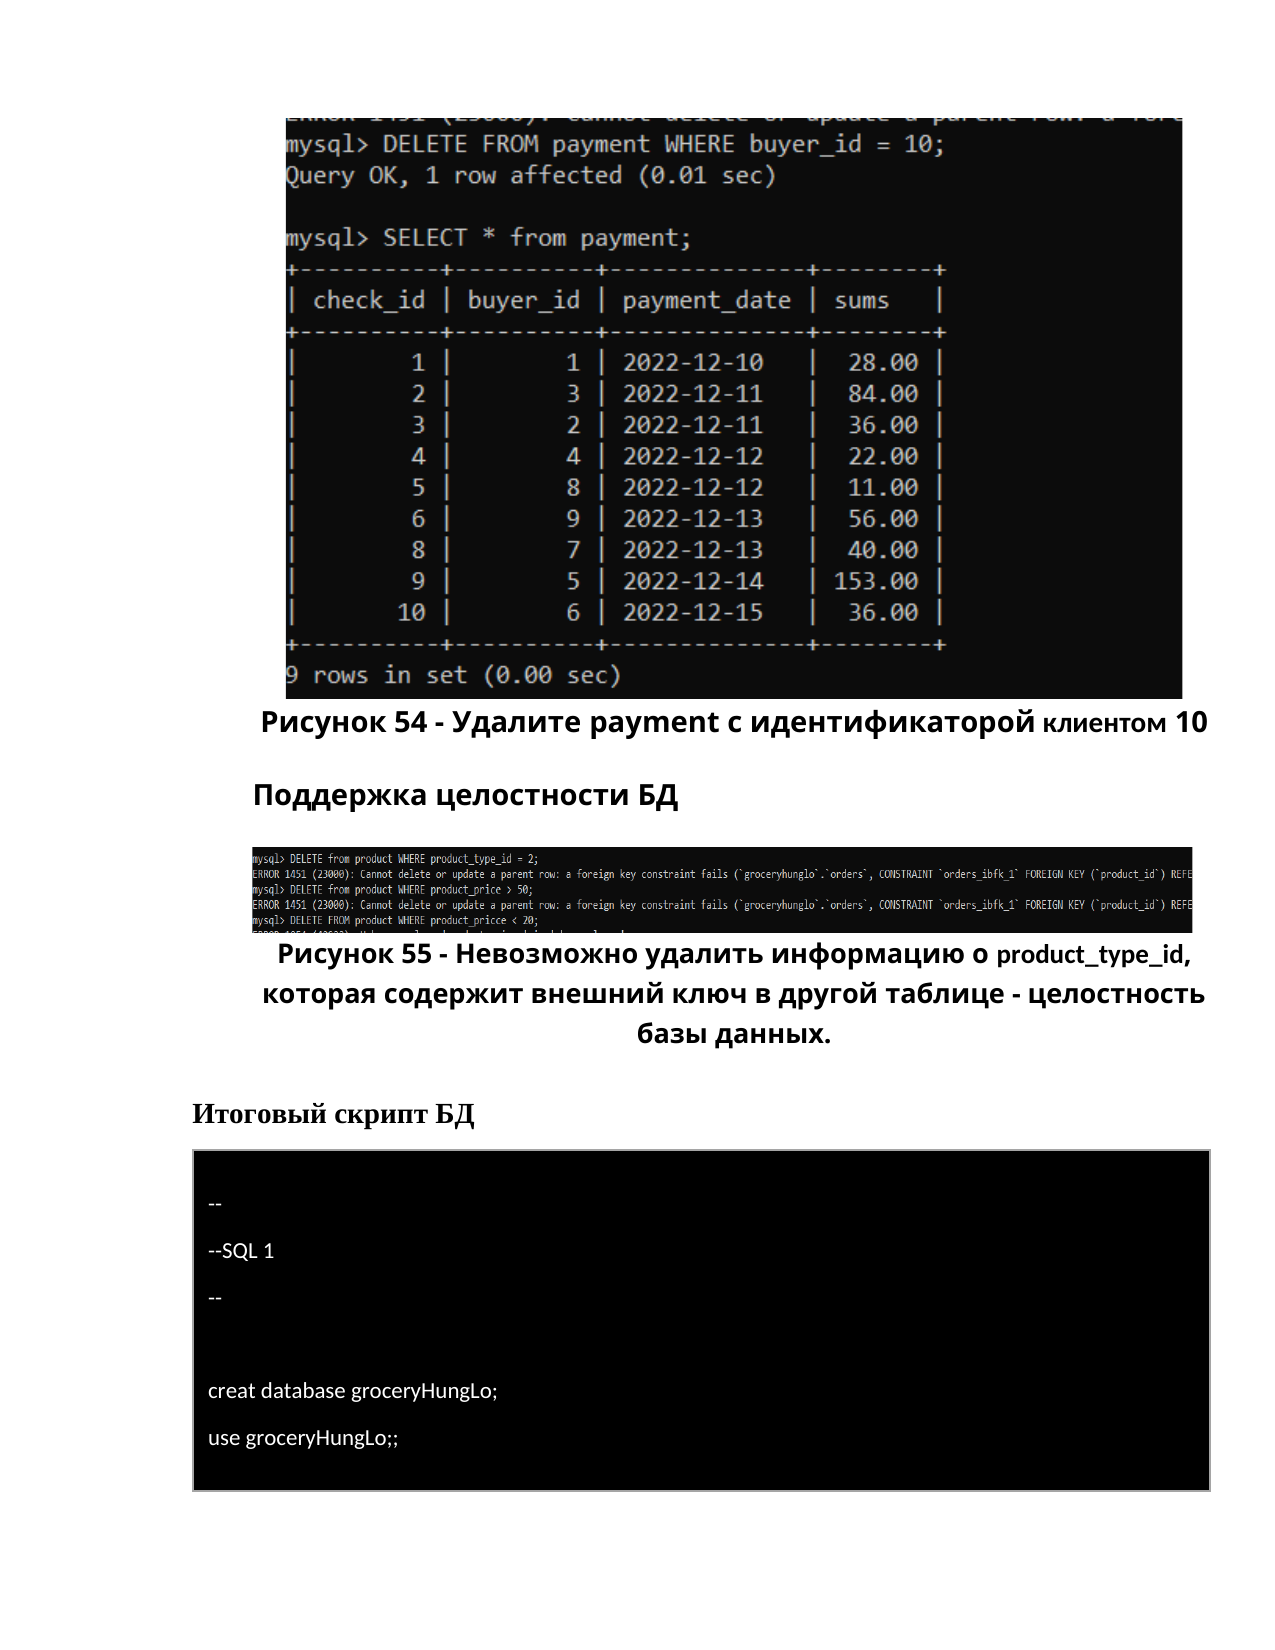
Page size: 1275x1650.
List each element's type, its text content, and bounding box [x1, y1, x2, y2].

list Рисунок 55 - Невозможно удалить информацию о product_type_id, которая содержит внешний ключ в другой таблице - целостность базы данных. [252, 935, 1216, 1051]
picture [252, 847, 1193, 933]
picture [285, 118, 1183, 699]
list Поддержка целостности БД [252, 774, 1216, 814]
list Рисунок 54 - Удалите payment с идентификаторой клиентом 10 [252, 701, 1216, 741]
list Итоговый скрипт БД [192, 1054, 1216, 1160]
